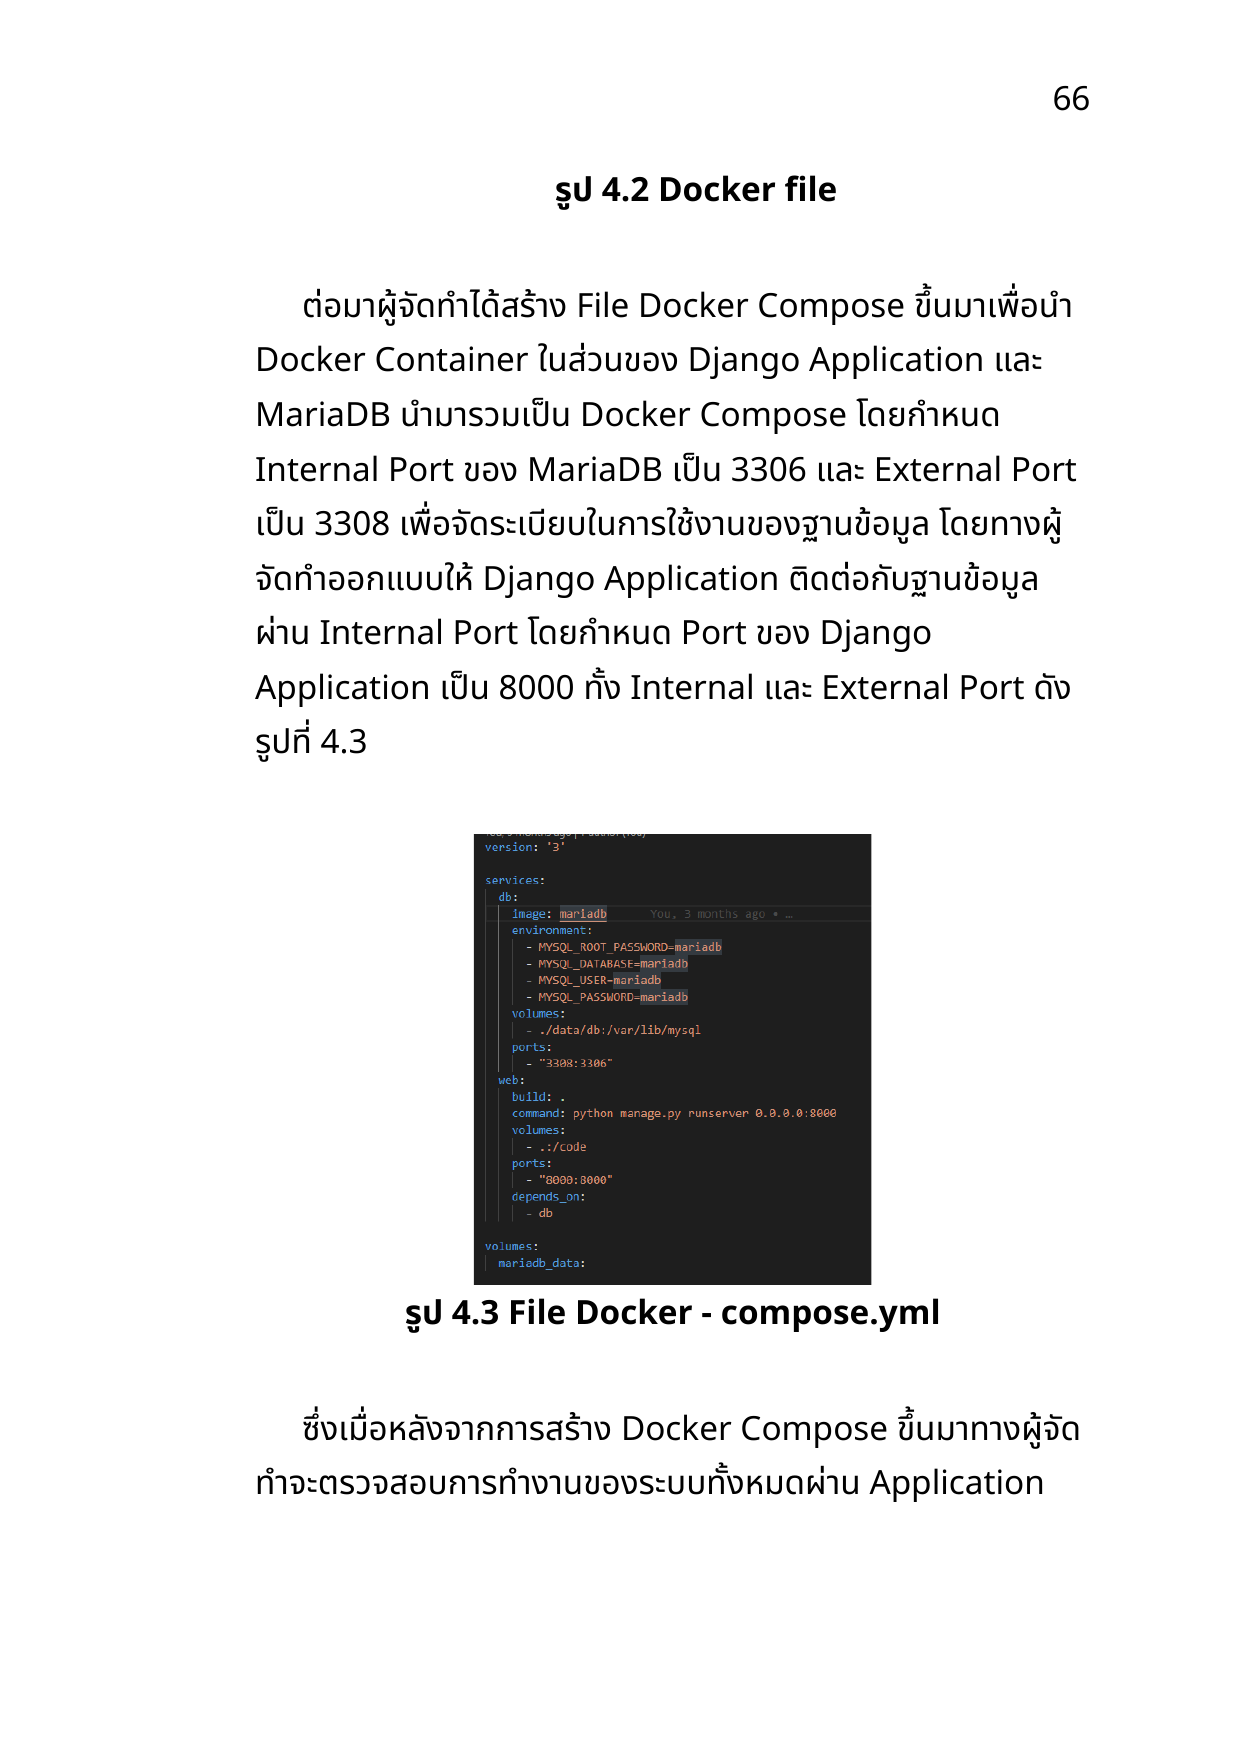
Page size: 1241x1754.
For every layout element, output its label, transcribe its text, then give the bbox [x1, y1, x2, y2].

text ต่อมาผู้จัดทำได้สร้าง File Docker Compose ขึ้นมาเพื่อนำ Docker Container ในส่วนของ Django Application และ MariaDB นำมารวมเป็น Docker Compose โดยกำหนด Internal Port ของ MariaDB เป็น 3306 และ External Port เป็น 3308 เพื่อจัดระเบียบในการใช้งานของฐานข้อมูล โดยทางผู้จัดทำออกแบบให้ Django Application ติดต่อกับฐานข้อมูลผ่าน Internal Port โดยกำหนด Port ของ Django Application เป็น 8000 ทั้ง Internal และ External Port ดังรูปที่ 4.3 [255, 282, 1090, 769]
picture [473, 834, 872, 1285]
text รูป 4.2 Docker file [255, 166, 1090, 216]
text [255, 1404, 1090, 1509]
text รูป 4.3 File Docker - compose.yml [255, 1288, 1090, 1339]
